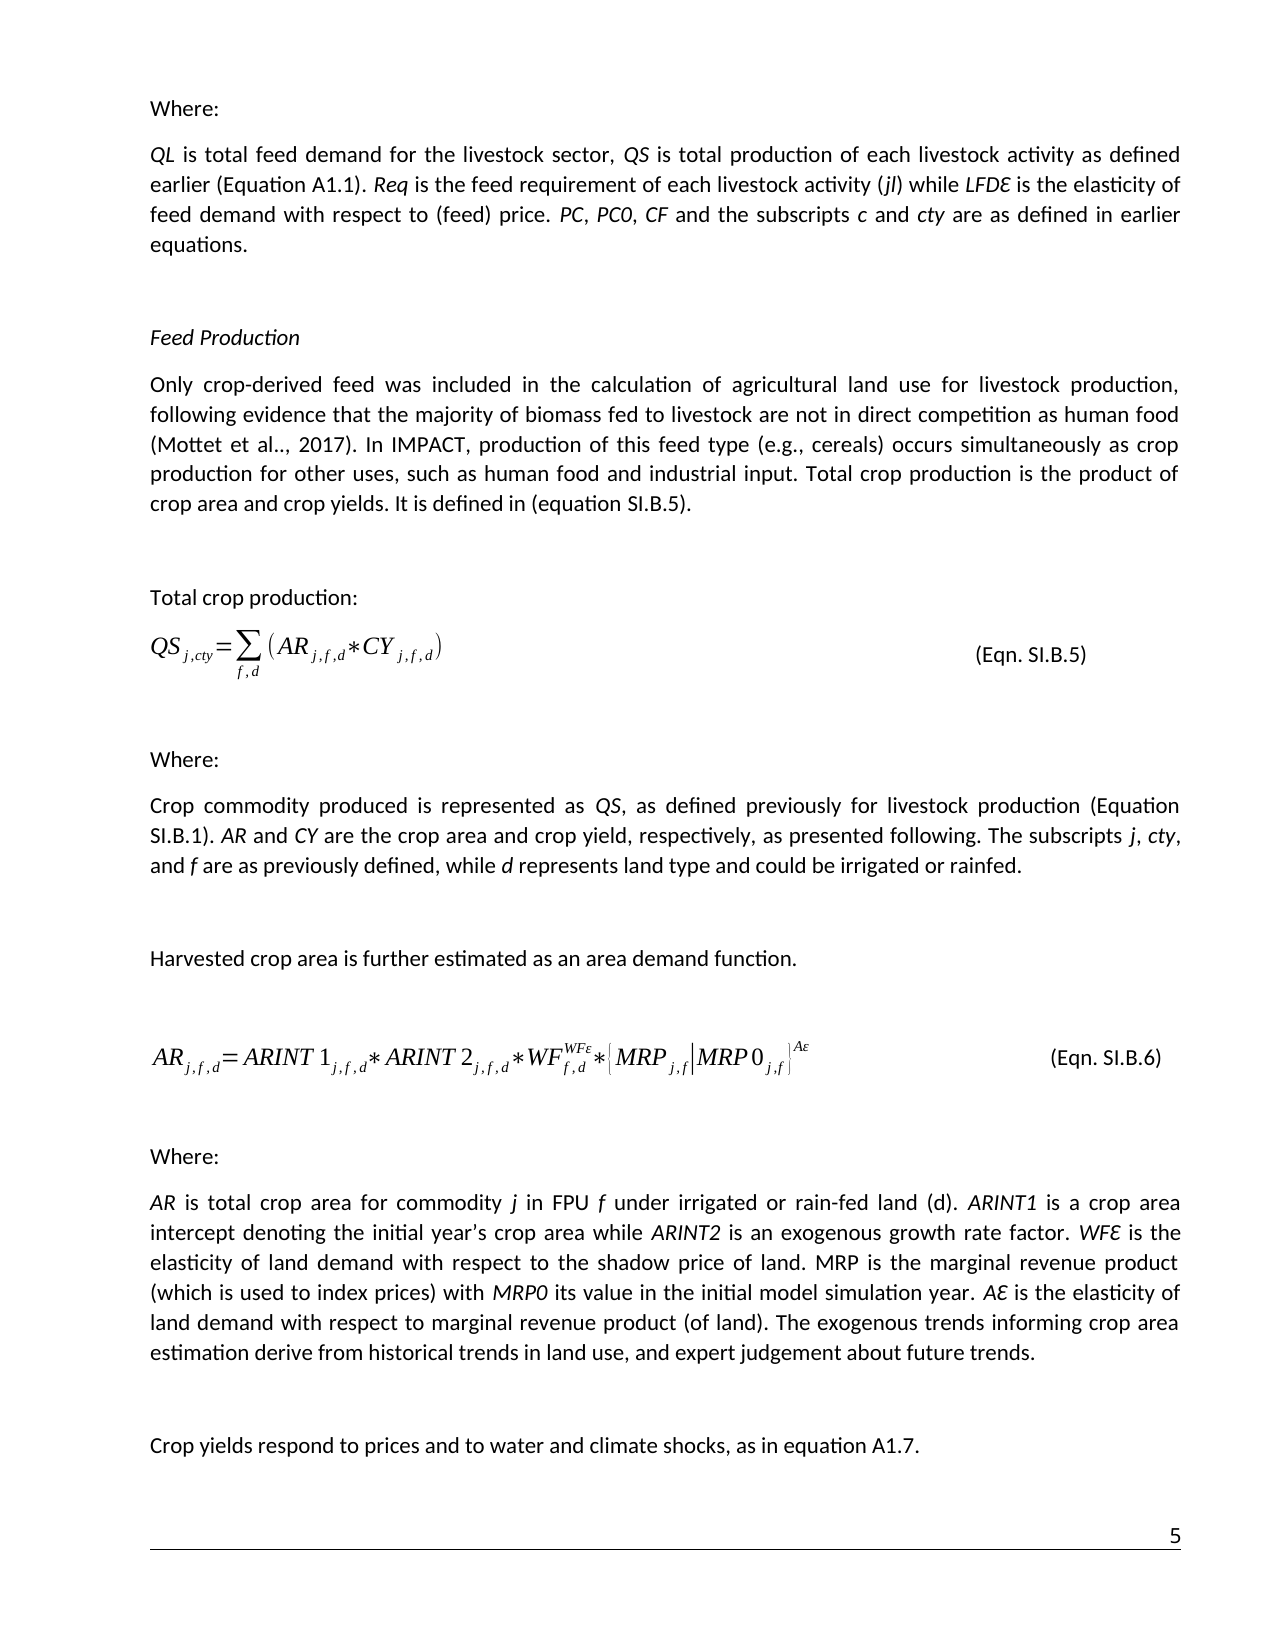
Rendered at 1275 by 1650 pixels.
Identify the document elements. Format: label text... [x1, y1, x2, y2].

text Harvested crop area is further estimated as an area demand function. [150, 944, 1181, 973]
text (Eqn. SI.B.5) [150, 629, 1181, 680]
text Feed Production [150, 323, 1181, 351]
text QL is total feed demand for the livestock sector, QS is total production of each livestock activity as defined earlier (Equation A1.1). Req is the feed requirement of each livestock activity (jl) while LFDƐ is the elasticity of feed demand with respect to (feed) price. PC, PC0, CF and the subscripts c and cty are as defined in earlier equations. [150, 141, 1181, 258]
text Where: [150, 94, 1181, 122]
text Crop commodity produced is represented as QS, as defined previously for livestock production (Equation SI.B.1). AR and CY are the crop area and crop yield, respectively, as presented following. The subscripts j, cty, and f are as previously defined, while d represents land type and could be irrigated or rainfed. [150, 792, 1181, 879]
text Crop yields respond to prices and to water and climate shocks, as in equation A1.7. [150, 1431, 1181, 1459]
text Where: [150, 745, 1181, 773]
text (Eqn. SI.B.6) [150, 1038, 1181, 1077]
text Total crop production: [150, 583, 1181, 611]
text AR is total crop area for commodity j in FPU f under irrigated or rain-fed land (d). ARINT1 is a crop area intercept denoting the initial year’s crop area while ARINT2 is an exogenous growth rate factor. WFƐ is the elasticity of land demand with respect to the shadow price of land. MRP is the marginal revenue product (which is used to index prices) with MRP0 its value in the initial model simulation year. AƐ is the elasticity of land demand with respect to marginal revenue product (of land). The exogenous trends informing crop area estimation derive from historical trends in land use, and expert judgement about future trends. [150, 1188, 1181, 1366]
text Only crop-derived feed was included in the calculation of agricultural land use for livestock production, following evidence that the majority of biomass fed to livestock are not in direct competition as human food (Mottet et al.., 2017). In IMPACT, production of this feed type (e.g., cereals) occurs simultaneously as crop production for other uses, such as human food and industrial input. Total crop production is the product of crop area and crop yields. It is defined in (equation SI.B.5). [150, 370, 1181, 517]
text Where: [150, 1142, 1181, 1170]
